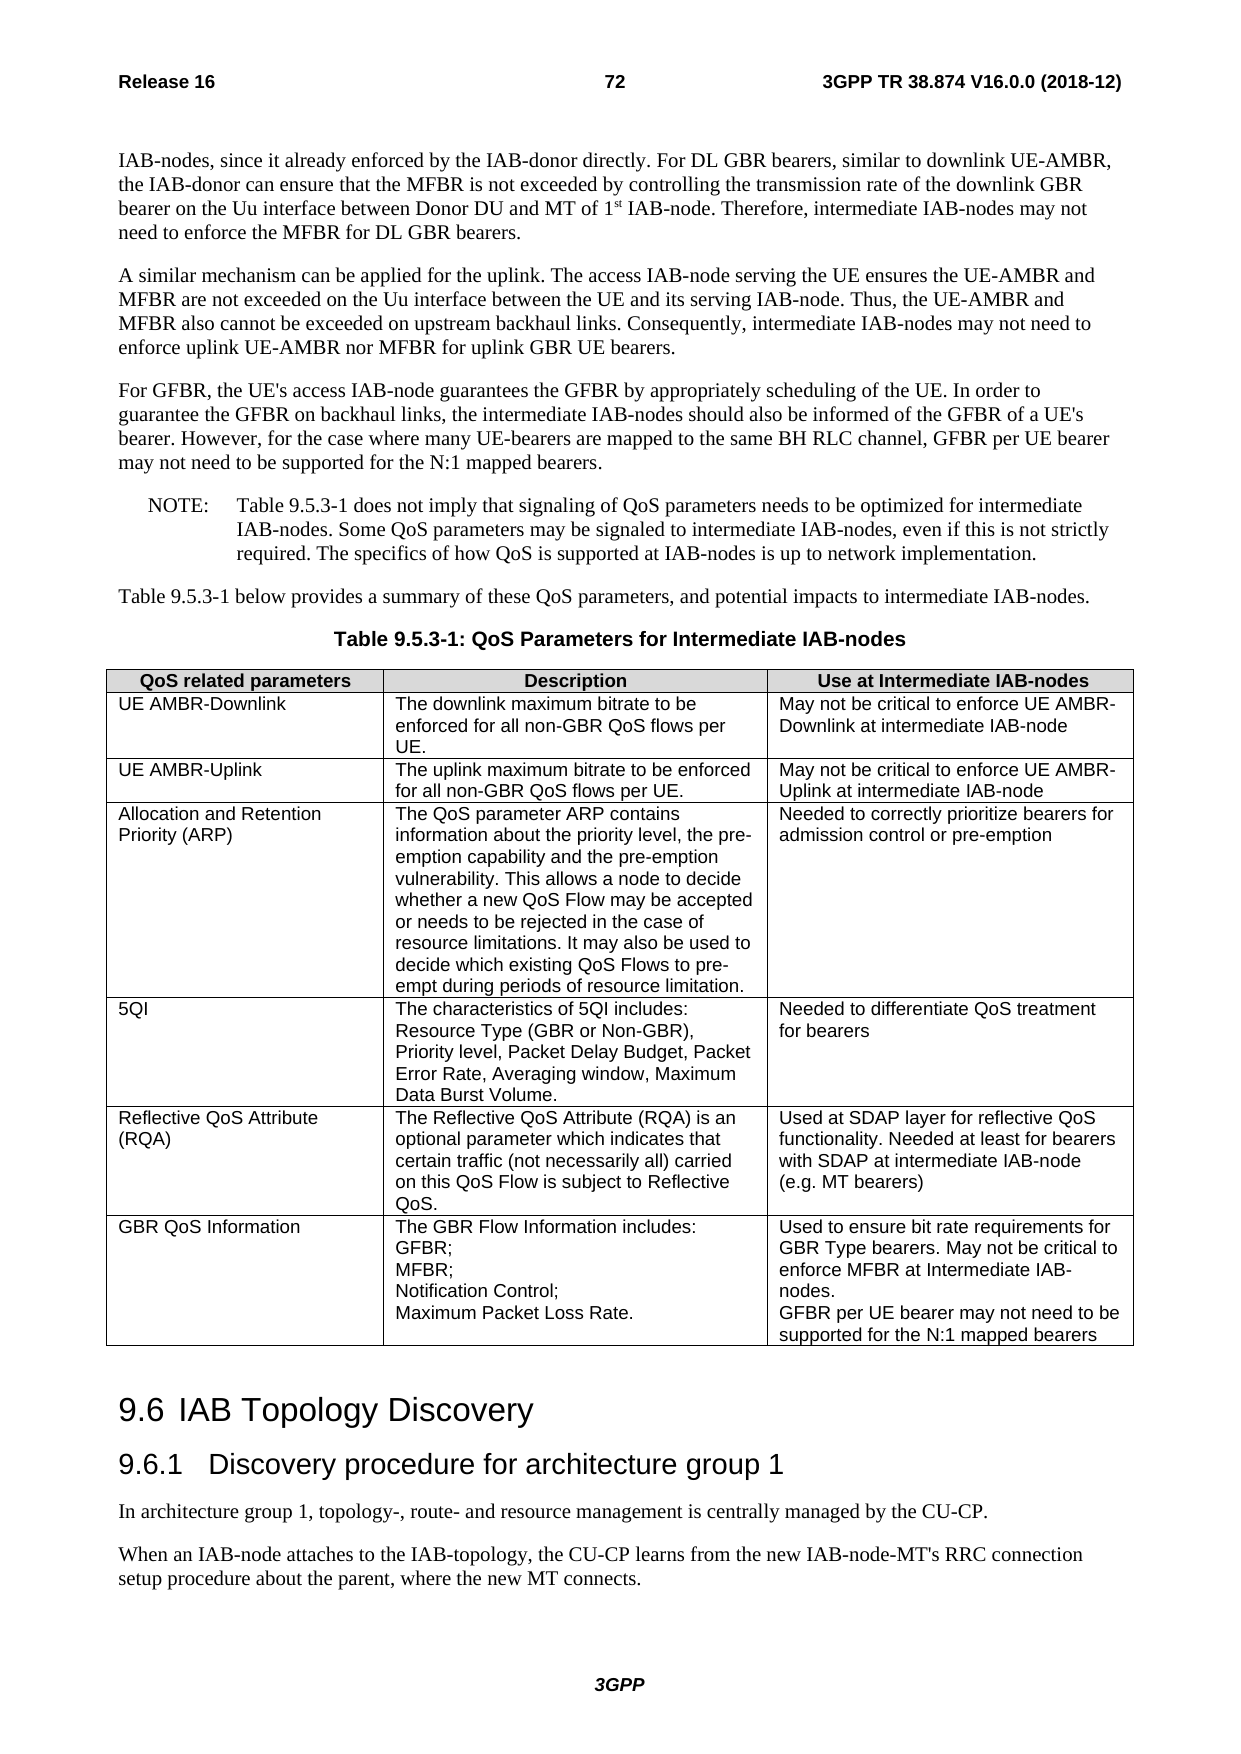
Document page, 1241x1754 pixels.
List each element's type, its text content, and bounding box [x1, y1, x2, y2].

table_cell Allocation and Retention Priority (ARP) [107, 803, 383, 997]
table_cell UE AMBR-Downlink [107, 693, 383, 757]
table_cell The uplink maximum bitrate to be enforced for all non-GBR QoS flows per UE. [384, 759, 767, 802]
text For GFBR, the UE's access IAB-node guarantees the GFBR by appropriately scheduling of the UE. In order to guarantee the GFBR on backhaul links, the intermediate IAB-nodes should also be informed of the GFBR of a UE's bearer. However, for the case where many UE-bearers are mapped to the same BH RLC channel, GFBR per UE bearer may not need to be supported for the N:1 mapped bearers. [118, 378, 1122, 474]
table_cell The downlink maximum bitrate to be enforced for all non-GBR QoS flows per UE. [384, 693, 767, 757]
table_cell 5QI [107, 998, 383, 1106]
table_header Description [384, 670, 767, 692]
table_cell Used at SDAP layer for reflective QoS functionality. Needed at least for bearers with SDAP at intermediate IAB-node (e.g. MT bearers) [768, 1107, 1133, 1214]
text A similar mechanism can be applied for the uplink. The access IAB-node serving the UE ensures the UE-AMBR and MFBR are not exceeded on the Uu interface between the UE and its serving IAB-node. Thus, the UE-AMBR and MFBR also cannot be exceeded on upstream backhaul links. Consequently, intermediate IAB-nodes may not need to enforce uplink UE-AMBR nor MFBR for uplink GBR UE bearers. [118, 263, 1122, 359]
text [118, 148, 1122, 244]
table_cell The characteristics of 5QI includes: Resource Type (GBR or Non-GBR), Priority level, Packet Delay Budget, Packet Error Rate, Averaging window, Maximum Data Burst Volume. [384, 998, 767, 1106]
table_cell The Reflective QoS Attribute (RQA) is an optional parameter which indicates that certain traffic (not necessarily all) carried on this QoS Flow is subject to Reflective QoS. [384, 1107, 767, 1214]
subtitle 9.6 IAB Topology Discovery [118, 1390, 1122, 1428]
table_cell UE AMBR-Uplink [107, 759, 383, 802]
table_cell The GBR Flow Information includes: GFBR; MFBR; Notification Control; Maximum Packet Loss Rate. [384, 1216, 767, 1345]
table_header Use at Intermediate IAB-nodes [768, 670, 1133, 692]
table_cell The QoS parameter ARP contains information about the priority level, the pre-emption capability and the pre-emption vulnerability. This allows a node to decide whether a new QoS Flow may be accepted or needs to be rejected in the case of resource limitations. It may also be used to decide which existing QoS Flows to pre-empt during periods of resource limitation. [384, 803, 767, 997]
table_cell Needed to differentiate QoS treatment for bearers [768, 998, 1133, 1106]
text When an IAB-node attaches to the IAB-topology, the CU-CP learns from the new IAB-node-MT's RRC connection setup procedure about the parent, where the new MT connects. [118, 1542, 1122, 1590]
table_cell Used to ensure bit rate requirements for GBR Type bearers. May not be critical to enforce MFBR at Intermediate IAB-nodes. GFBR per UE bearer may not need to be supported for the N:1 mapped bearers [768, 1216, 1133, 1345]
text Table 9.5.3-1: QoS Parameters for Intermediate IAB-nodes [118, 626, 1122, 650]
table_cell May not be critical to enforce UE AMBR-Downlink at intermediate IAB-node [768, 693, 1133, 757]
text Table 9.5.3-1 below provides a summary of these QoS parameters, and potential impacts to intermediate IAB-nodes. [118, 584, 1122, 608]
table_cell May not be critical to enforce UE AMBR-Uplink at intermediate IAB-node [768, 759, 1133, 802]
text In architecture group 1, topology-, route- and resource management is centrally managed by the CU-CP. [118, 1499, 1122, 1523]
text NOTE: Table 9.5.3-1 does not imply that signaling of QoS parameters needs to be optimized for intermediate IAB-nodes. Some QoS parameters may be signaled to intermediate IAB-nodes, even if this is not strictly required. The specifics of how QoS is supported at IAB-nodes is up to network implementation. [148, 493, 1122, 565]
table_header QoS related parameters [107, 670, 383, 692]
table_cell Reflective QoS Attribute (RQA) [107, 1107, 383, 1214]
table_cell Needed to correctly prioritize bearers for admission control or pre-emption [768, 803, 1133, 997]
table_cell GBR QoS Information [107, 1216, 383, 1345]
subtitle 9.6.1 Discovery procedure for architecture group 1 [118, 1447, 1122, 1481]
